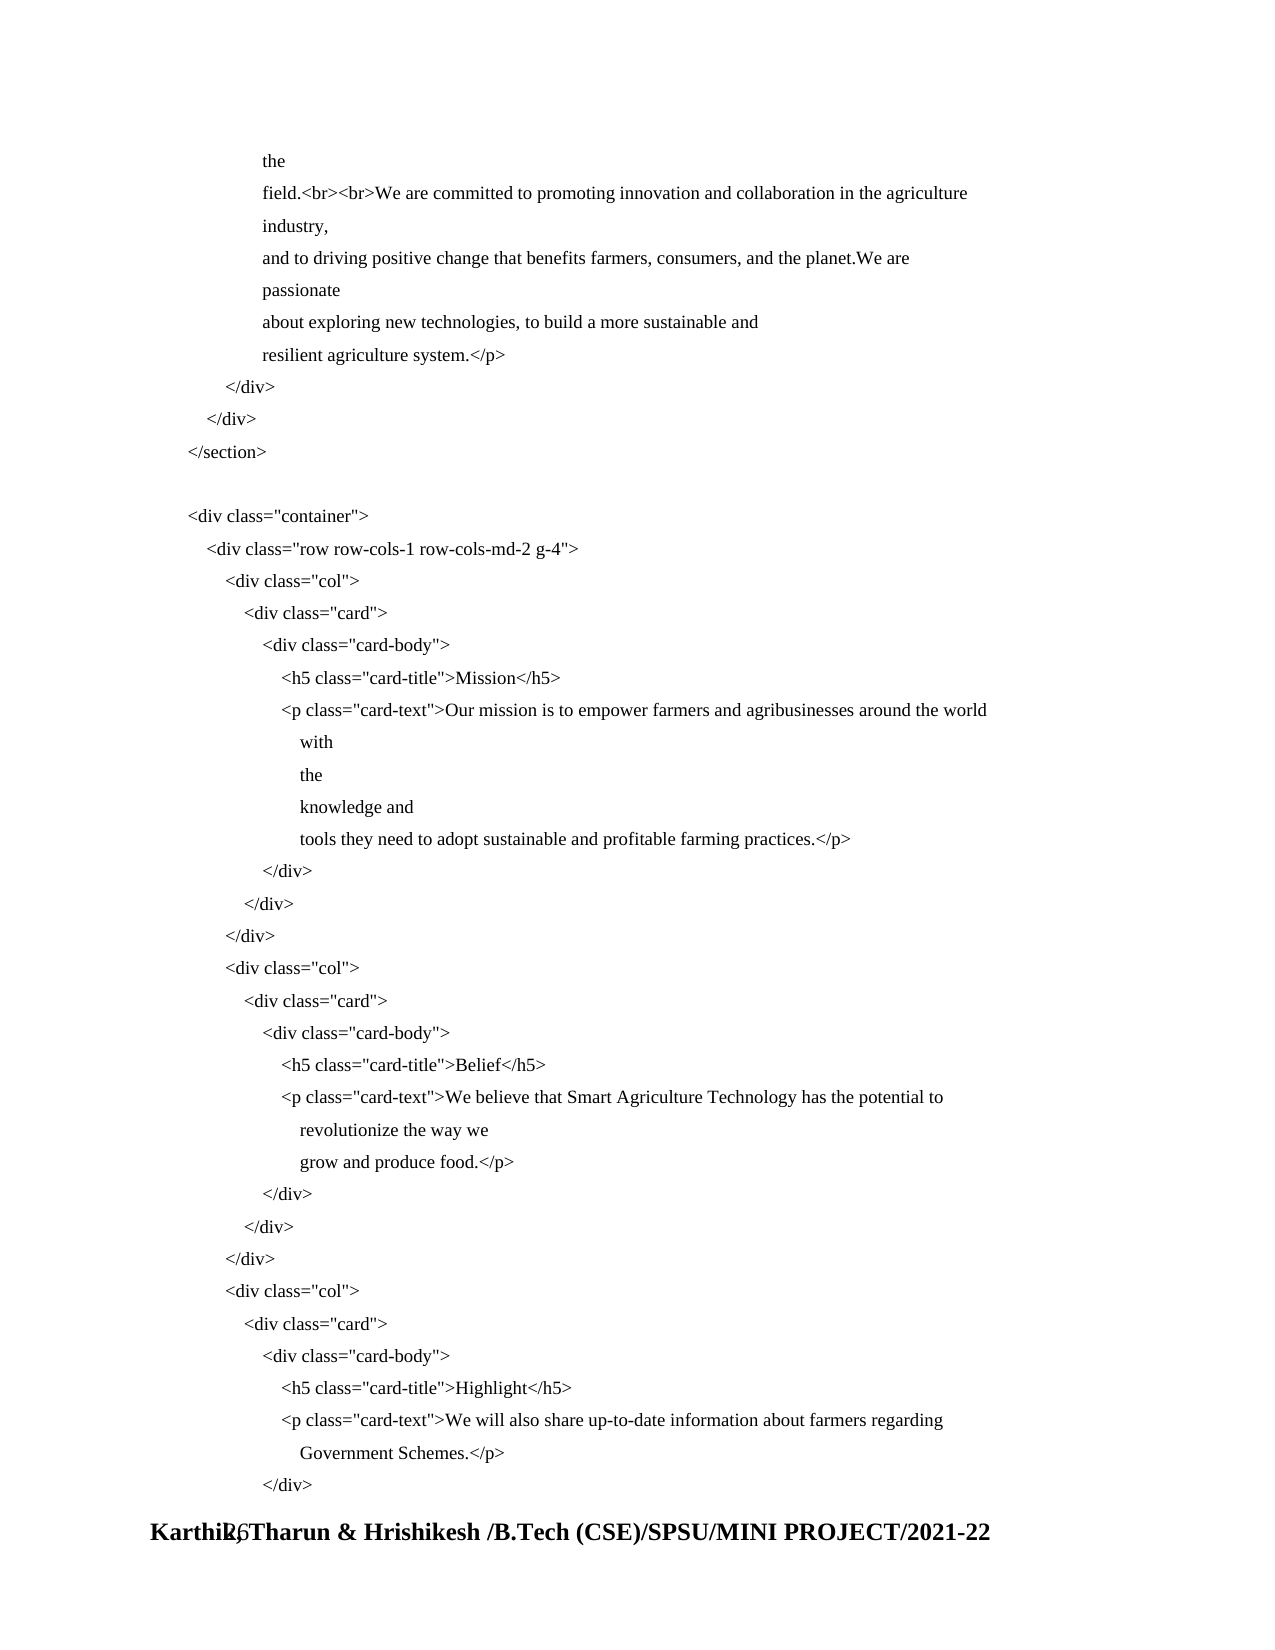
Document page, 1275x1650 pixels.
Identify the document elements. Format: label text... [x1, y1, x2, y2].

list grow and produce food.</p> [150, 1151, 1125, 1173]
list Government Schemes.</p> [150, 1442, 1125, 1463]
list </div> [150, 925, 1125, 947]
list revolutionize the way we [150, 1119, 1125, 1140]
list passionate [150, 279, 1125, 301]
list </div> [150, 893, 1125, 914]
list <div class="col"> [150, 957, 1125, 979]
list about exploring new technologies, to build a more sustainable and [150, 311, 1125, 333]
list </div> [150, 1248, 1125, 1269]
list </div> [150, 408, 1125, 430]
list </div> [150, 376, 1125, 398]
list <h5 class="card-title">Mission</h5> [150, 667, 1125, 688]
list <div class="container"> [150, 505, 1125, 527]
list </section> [150, 441, 1125, 462]
list <div class="card-body"> [150, 1022, 1125, 1043]
list with [150, 731, 1125, 753]
list industry, [150, 214, 1125, 236]
list <h5 class="card-title">Highlight</h5> [150, 1377, 1125, 1399]
list </div> [150, 1216, 1125, 1237]
list resilient agriculture system.</p> [150, 344, 1125, 365]
list <div class="card-body"> [150, 1345, 1125, 1366]
list <div class="card"> [150, 1312, 1125, 1334]
list <div class="row row-cols-1 row-cols-md-2 g-4"> [150, 537, 1125, 559]
list </div> [150, 1183, 1125, 1205]
list the [150, 150, 1125, 172]
list </div> [150, 1474, 1125, 1496]
list <p class="card-text">We will also share up-to-date information about farmers regarding [150, 1409, 1125, 1431]
list knowledge and [150, 796, 1125, 817]
list <div class="card"> [150, 989, 1125, 1011]
list <p class="card-text">We believe that Smart Agriculture Technology has the potential to [150, 1086, 1125, 1108]
list <div class="card-body"> [150, 634, 1125, 656]
list <p class="card-text">Our mission is to empower farmers and agribusinesses around the world [150, 699, 1125, 721]
list tools they need to adopt sustainable and profitable farming practices.</p> [150, 828, 1125, 850]
list field.<br><br>We are committed to promoting innovation and collaboration in the agriculture [150, 182, 1125, 204]
list <div class="col"> [150, 570, 1125, 591]
list <h5 class="card-title">Belief</h5> [150, 1054, 1125, 1076]
list the [150, 763, 1125, 785]
list </div> [150, 860, 1125, 882]
list <div class="card"> [150, 602, 1125, 624]
list and to driving positive change that benefits farmers, consumers, and the planet.We are [150, 247, 1125, 268]
list <div class="col"> [150, 1280, 1125, 1302]
